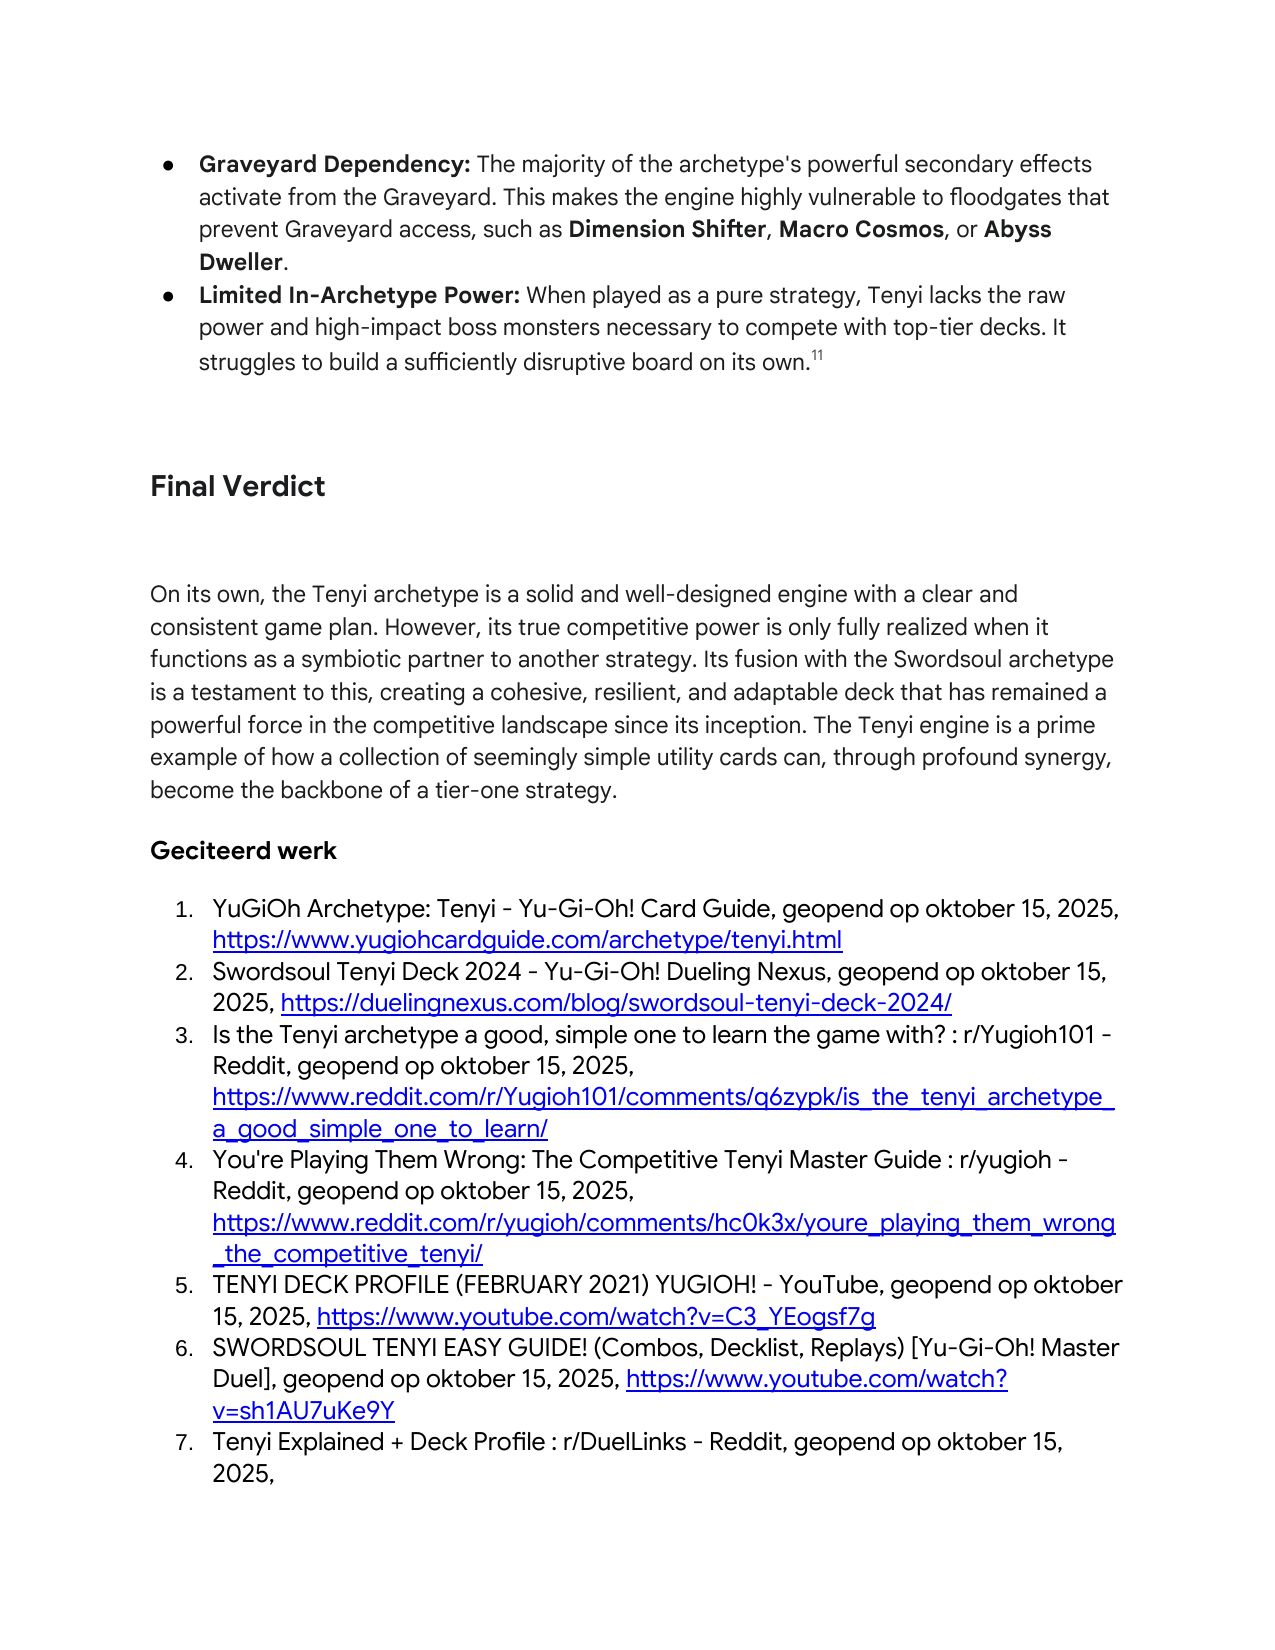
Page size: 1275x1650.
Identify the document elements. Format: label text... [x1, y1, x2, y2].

subtitle Geciteerd werk [150, 836, 1125, 867]
list Is the Tenyi archetype a good, simple one to learn the game with? : r/Yugioh101 - Reddit, geopend op oktober 15, 2025, https://www.reddit.com/r/Yugioh101/comments/q6zypk/is_the_tenyi_archetype_a_good_simple_one_to_learn/ [175, 1019, 1125, 1144]
list You're Playing Them Wrong: The Competitive Tenyi Master Guide : r/yugioh - Reddit, geopend op oktober 15, 2025, https://www.reddit.com/r/yugioh/comments/hc0k3x/youre_playing_them_wrong_the_competitive_tenyi/ [175, 1144, 1125, 1270]
text On its own, the Tenyi archetype is a solid and well-designed engine with a clear and consistent game plan. However, its true competitive power is only fully realized when it functions as a symbiotic partner to another strategy. Its fusion with the Swordsoul archetype is a testament to this, creating a cohesive, resilient, and adaptable deck that has remained a powerful force in the competitive landscape since its inception. The Tenyi engine is a prime example of how a collection of seemingly simple utility cards can, through profound synergy, become the backbone of a tier-one strategy. [150, 580, 1125, 805]
list YuGiOh Archetype: Tenyi - Yu-Gi-Oh! Card Guide, geopend op oktober 15, 2025, https://www.yugiohcardguide.com/archetype/tenyi.html [175, 893, 1125, 956]
list Swordsoul Tenyi Deck 2024 - Yu-Gi-Oh! Dueling Nexus, geopend op oktober 15, 2025, https://duelingnexus.com/blog/swordsoul-tenyi-deck-2024/ [175, 956, 1125, 1019]
list Graveyard Dependency: The majority of the archetype's powerful secondary effects activate from the Graveyard. This makes the engine highly vulnerable to floodgates that prevent Graveyard access, such as Dimension Shifter, Macro Cosmos, or Abyss Dweller. [161, 150, 1125, 277]
subtitle Final Verdict [150, 468, 1125, 505]
list TENYI DECK PROFILE (FEBRUARY 2021) YUGIOH! - YouTube, geopend op oktober 15, 2025, https://www.youtube.com/watch?v=C3_YEogsf7g [175, 1270, 1125, 1332]
list Limited In-Archetype Power: When played as a pure strategy, Tenyi lacks the raw power and high-impact boss monsters necessary to compete with top-tier decks. It struggles to build a sufficiently disruptive board on its own.11 [161, 281, 1125, 378]
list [175, 1426, 1125, 1489]
list SWORDSOUL TENYI EASY GUIDE! (Combos, Decklist, Replays) [Yu-Gi-Oh! Master Duel], geopend op oktober 15, 2025, https://www.youtube.com/watch?v=sh1AU7uKe9Y [175, 1332, 1125, 1426]
